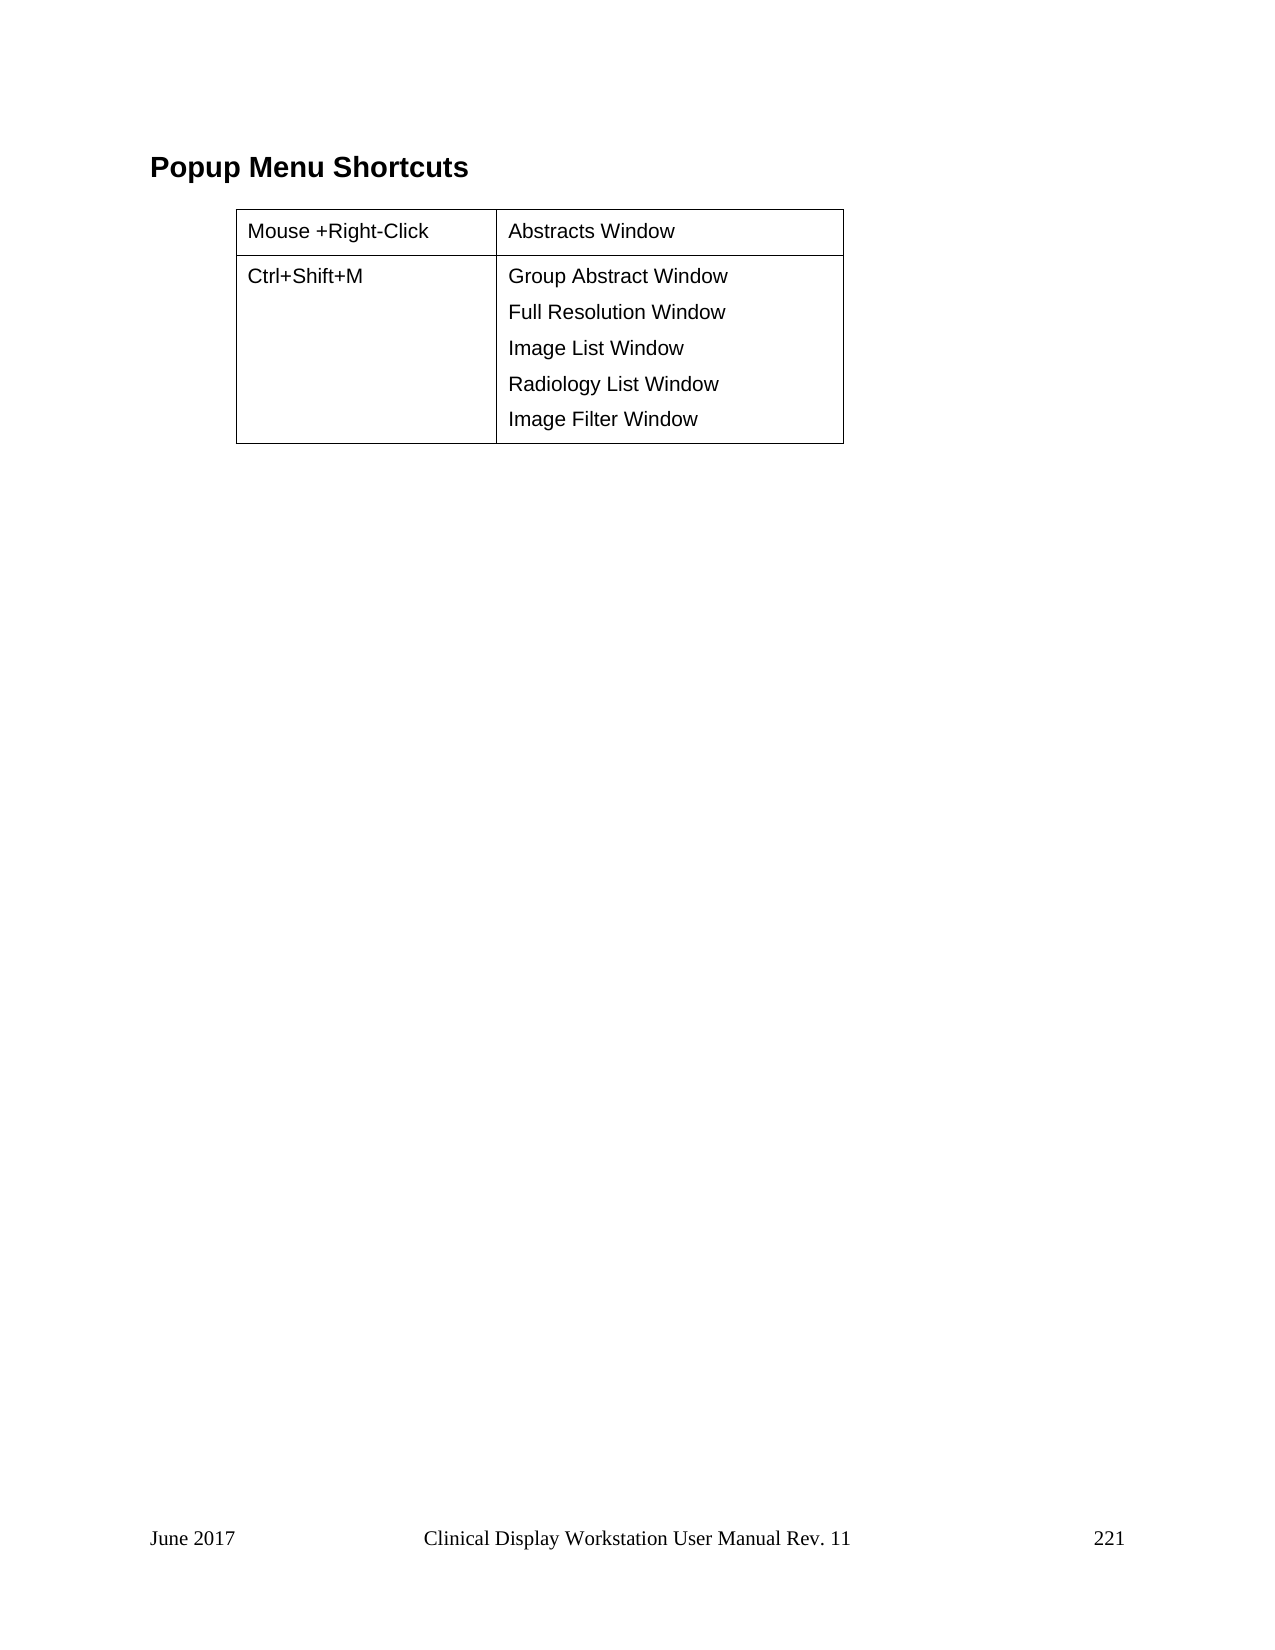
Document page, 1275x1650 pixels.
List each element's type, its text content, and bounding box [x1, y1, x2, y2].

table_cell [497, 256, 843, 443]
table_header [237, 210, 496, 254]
subtitle Popup Menu Shortcuts [150, 150, 1125, 183]
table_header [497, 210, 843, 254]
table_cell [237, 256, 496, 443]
